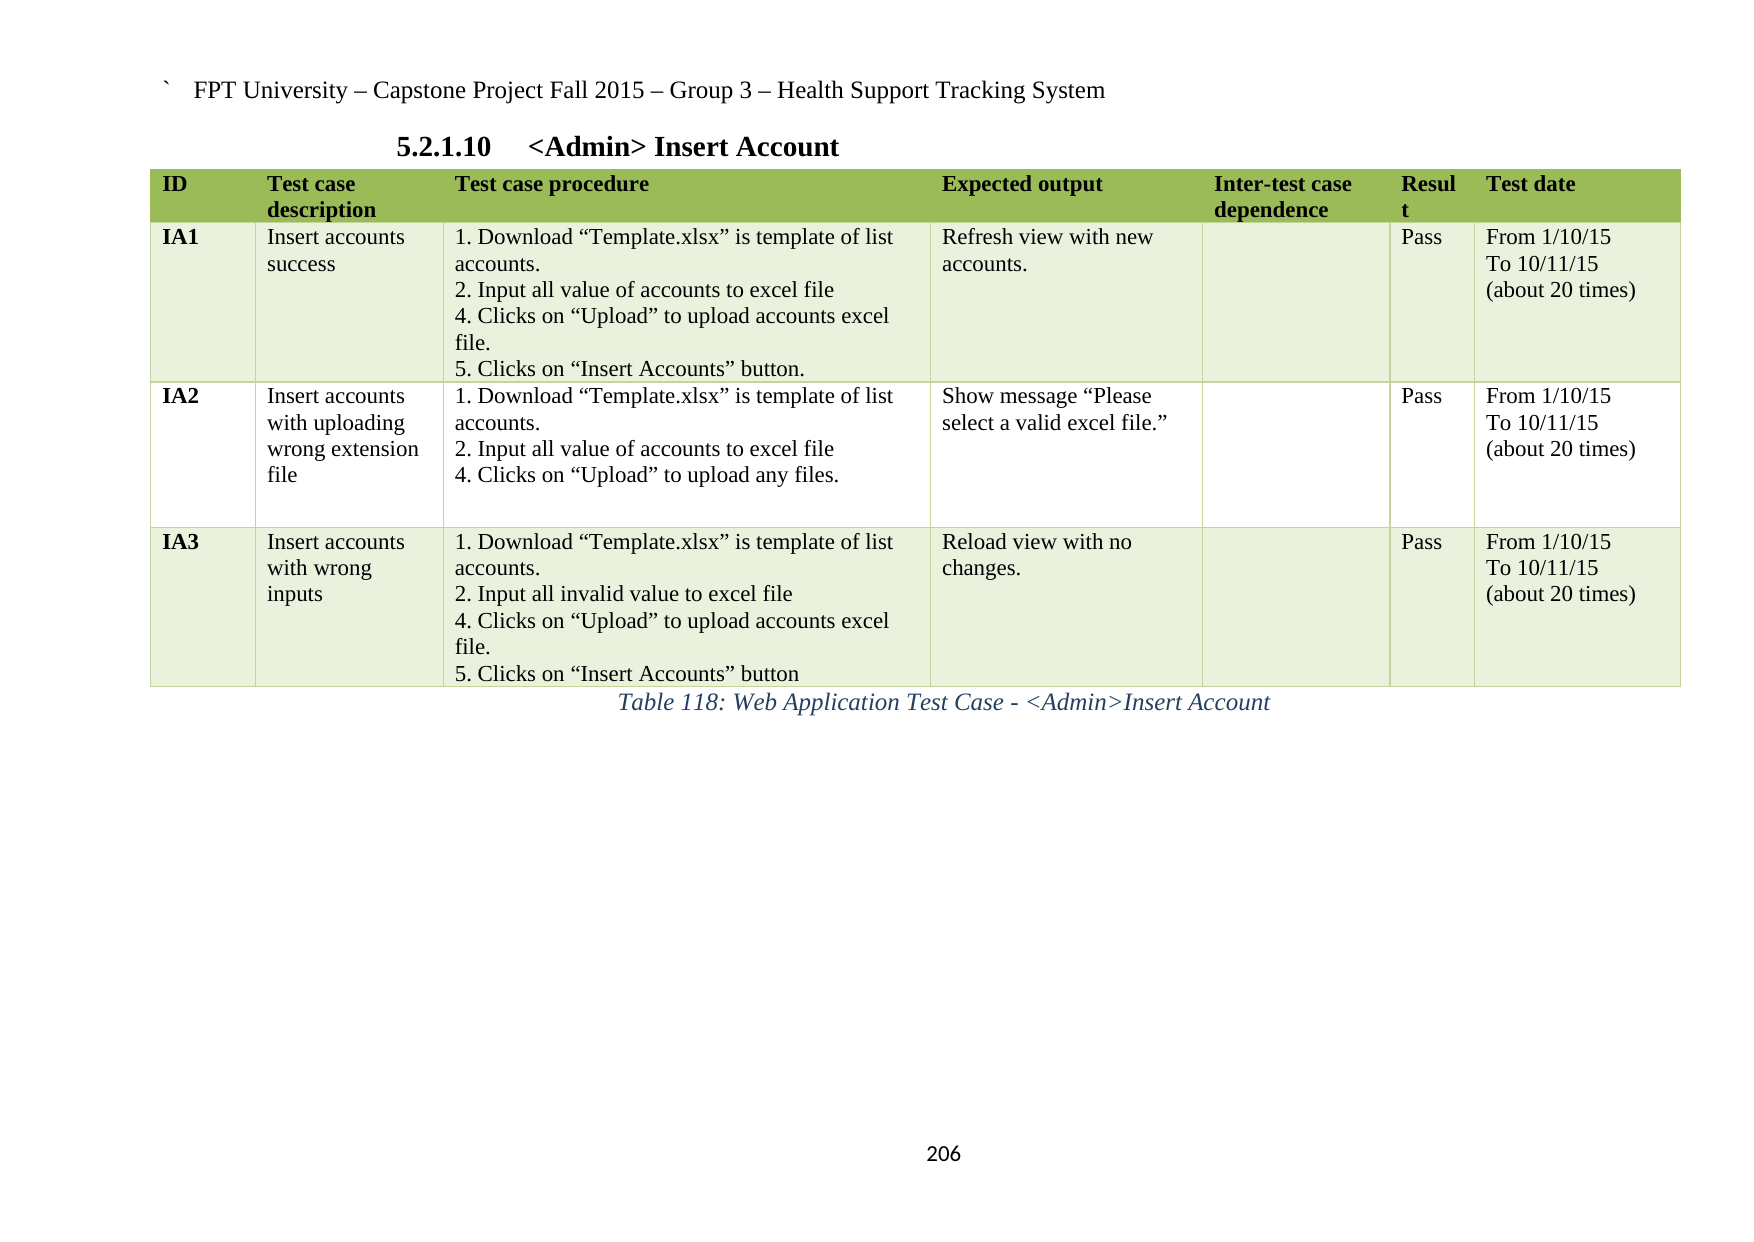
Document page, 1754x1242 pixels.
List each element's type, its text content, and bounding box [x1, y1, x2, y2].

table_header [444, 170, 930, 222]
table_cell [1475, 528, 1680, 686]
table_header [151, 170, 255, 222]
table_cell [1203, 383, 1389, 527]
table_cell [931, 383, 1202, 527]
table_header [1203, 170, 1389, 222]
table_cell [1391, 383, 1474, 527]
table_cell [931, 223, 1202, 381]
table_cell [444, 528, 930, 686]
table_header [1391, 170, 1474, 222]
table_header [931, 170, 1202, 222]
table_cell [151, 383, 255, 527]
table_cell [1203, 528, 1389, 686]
text Table 118: Web Application Test Case - <Admin>Insert Account [162, 687, 1725, 716]
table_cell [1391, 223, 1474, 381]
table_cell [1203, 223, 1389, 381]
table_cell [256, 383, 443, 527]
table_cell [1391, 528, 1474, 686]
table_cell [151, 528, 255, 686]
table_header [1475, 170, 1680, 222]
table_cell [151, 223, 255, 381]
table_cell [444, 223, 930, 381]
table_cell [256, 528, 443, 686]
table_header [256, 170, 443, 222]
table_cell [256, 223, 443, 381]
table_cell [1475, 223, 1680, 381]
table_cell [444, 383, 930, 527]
subtitle <Admin> Insert Account [396, 129, 1725, 162]
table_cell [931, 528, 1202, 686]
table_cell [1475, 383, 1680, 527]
